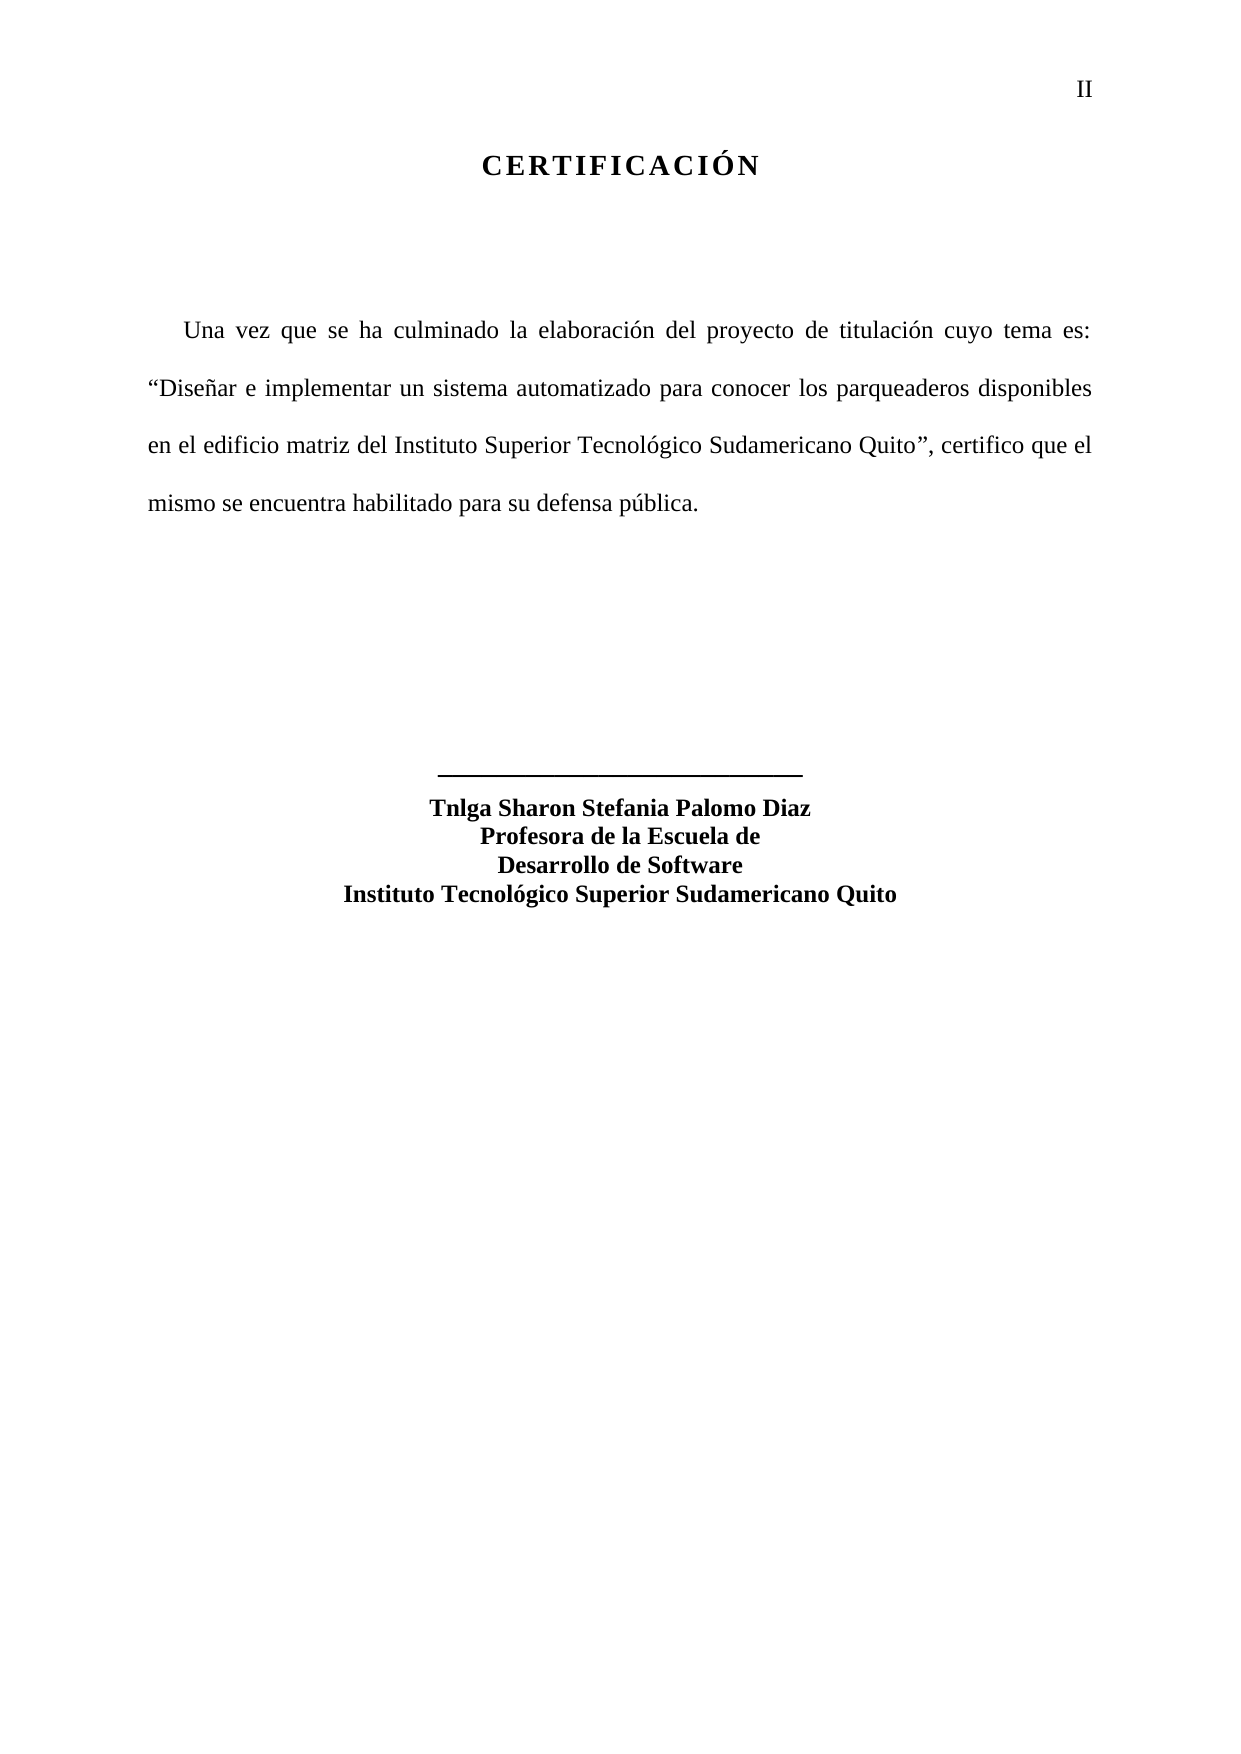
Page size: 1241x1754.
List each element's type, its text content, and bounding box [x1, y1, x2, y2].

text Desarrollo de Software [148, 850, 1092, 879]
text Tnlga Sharon Stefania Palomo Diaz [148, 793, 1092, 821]
text Profesora de la Escuela de [148, 821, 1092, 850]
text CERTIFICACIÓN [148, 148, 1092, 181]
text Una vez que se ha culminado la elaboración del proyecto de titulación cuyo tema es: “Diseñar e implementar un sistema automatizado para conocer los parqueaderos disponibles en el edificio matriz del Instituto Superior Tecnológico Sudamericano Quito”, certifico que el mismo se encuentra habilitado para su defensa pública. [148, 315, 1092, 517]
text _________________________ [148, 747, 1092, 780]
text Instituto Tecnológico Superior Sudamericano Quito [148, 879, 1092, 908]
